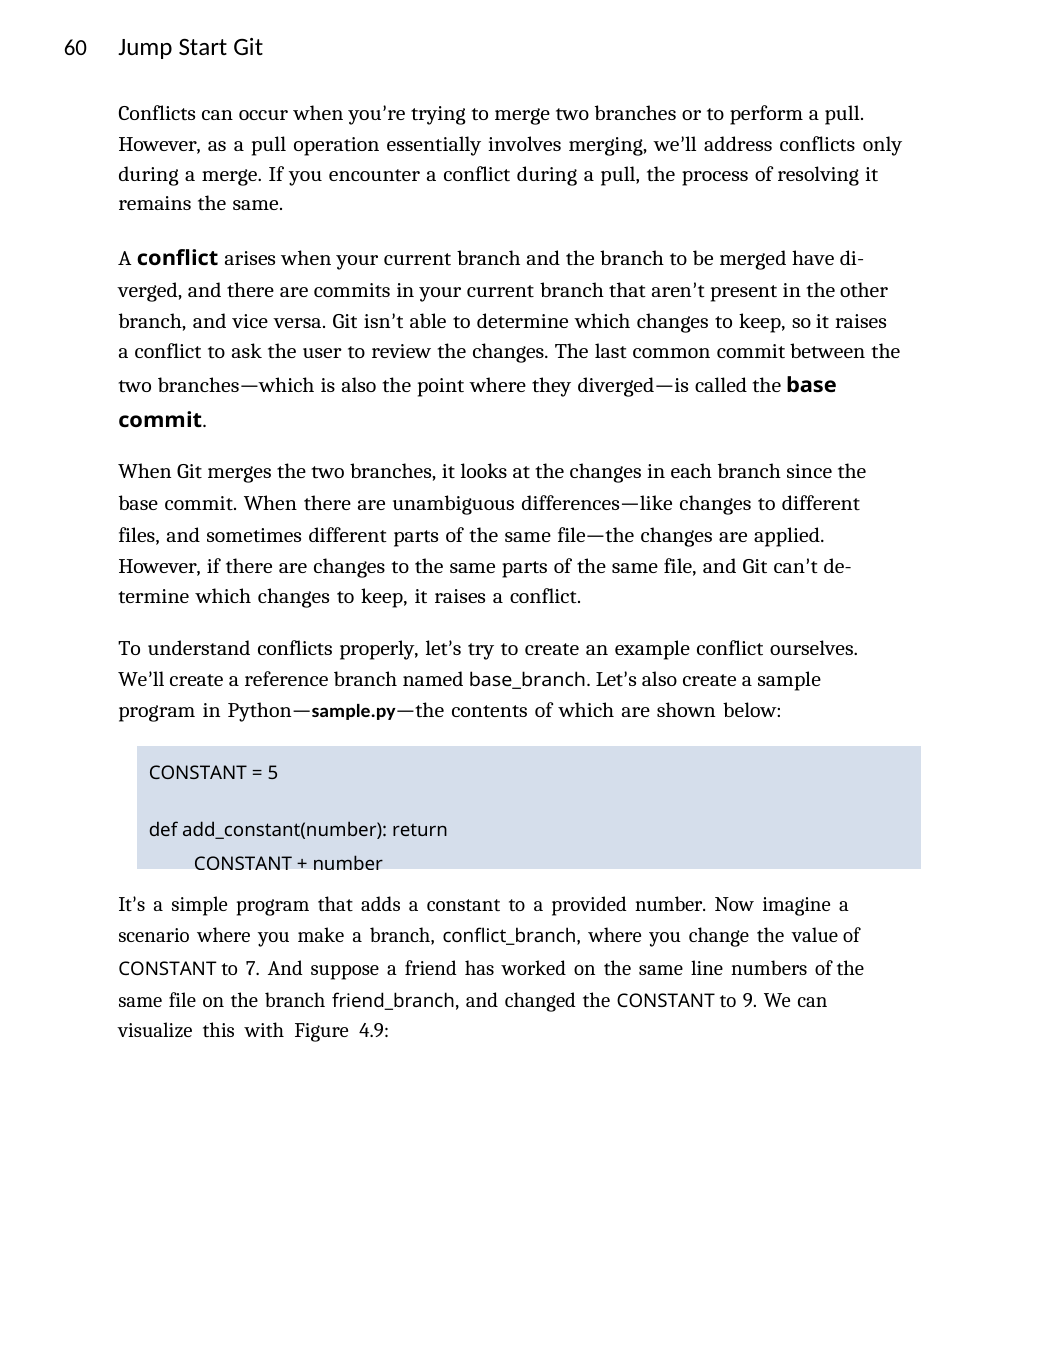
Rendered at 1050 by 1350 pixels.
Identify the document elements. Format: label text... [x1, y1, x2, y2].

text When Git merges the two branches, it looks at the changes in each branch since the base commit. When there are unambiguous differences—like changes to different files, and sometimes different parts of the same file—the changes are applied. [118, 460, 903, 547]
text Conflicts can occur when you’re trying to merge two branches or to perform a pull. However, as a pull operation essentially involves merging, we’ll address conflicts only during a merge. If you encounter a conflict during a pull, the process of resolving it remains the same. [118, 100, 903, 216]
text A conflict arises when your current branch and the branch to be merged have di- verged, and there are commits in your current branch that aren’t present in the other branch, and vice versa. Git isn’t able to determine which changes to keep, so it raises a conflict to ask the user to review the changes. The last common commit between the two branches—which is also the point where they diverged—is called the base commit. [118, 243, 903, 433]
text To understand conflicts properly, let’s try to create an example conflict ourselves. We’ll create a reference branch named base_branch. Let’s also create a sample program in Python—sample.py—the contents of which are shown below: [118, 635, 903, 723]
text It’s a simple program that adds a constant to a provided number. Now imagine a scenario where you make a branch, conflict_branch, where you change the value of CONSTANT to 7. And suppose a friend has worked on the same line numbers of the same file on the branch friend_branch, and changed the CONSTANT to 9. We can visualize this with Figure 4.9: [118, 891, 903, 1042]
text However, if there are changes to the same parts of the same file, and Git can’t de- termine which changes to keep, it raises a conflict. [118, 554, 903, 608]
